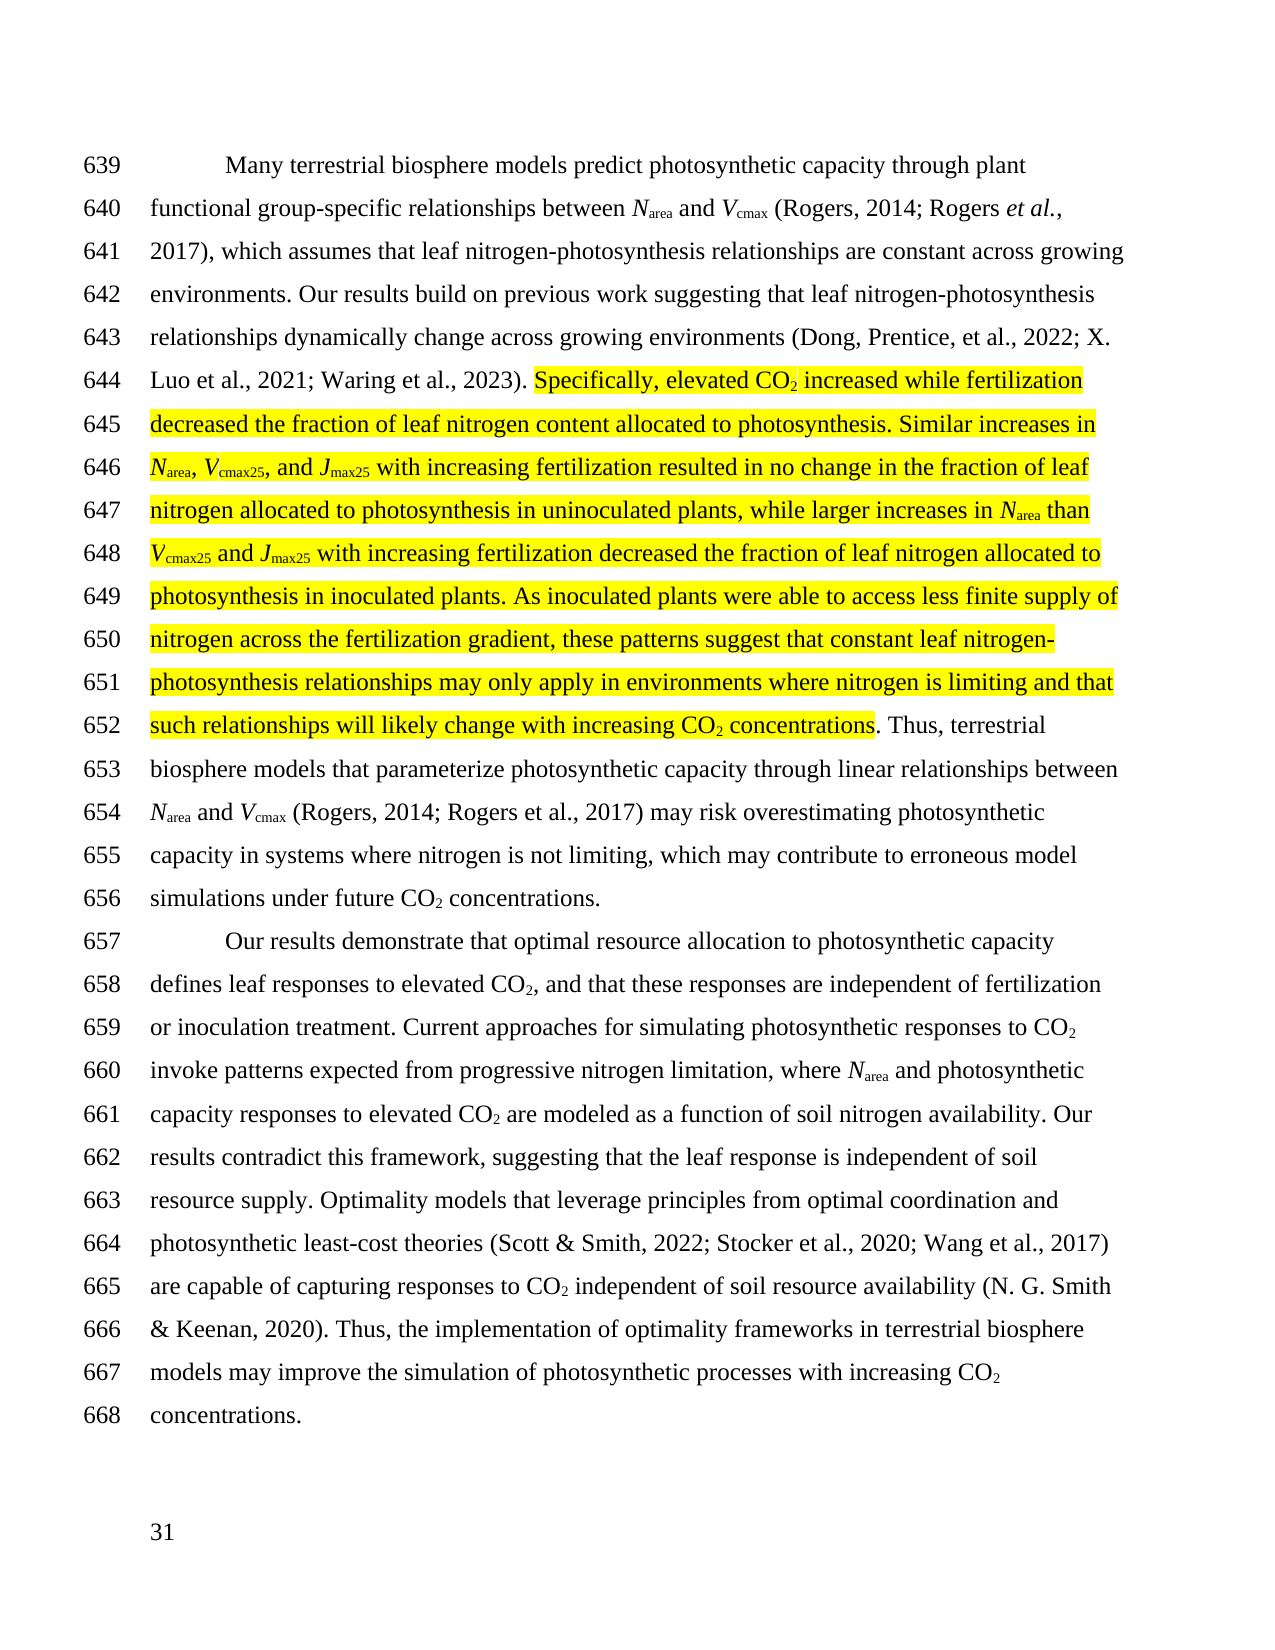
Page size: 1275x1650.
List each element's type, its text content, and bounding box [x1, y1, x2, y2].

text Our results demonstrate that optimal resource allocation to photosynthetic capacity defines leaf responses to elevated CO2, and that these responses are independent of fertilization or inoculation treatment. Current approaches for simulating photosynthetic responses to CO2 invoke patterns expected from progressive nitrogen limitation, where Narea and photosynthetic capacity responses to elevated CO2 are modeled as a function of soil nitrogen availability. Our results contradict this framework, suggesting that the leaf response is independent of soil resource supply. Optimality models that leverage principles from optimal coordination and photosynthetic least-cost theories are capable of capturing responses to CO2 independent of soil resource availability . Thus, the implementation of optimality frameworks in terrestrial biosphere models may improve the simulation of photosynthetic processes with increasing CO2 concentrations. [150, 926, 1125, 1429]
text Many terrestrial biosphere models predict photosynthetic capacity through plant functional group-specific relationships between Narea and Vcmax (Rogers, 2014; Rogers et al., 2017), which assumes that leaf nitrogen-photosynthesis relationships are constant across growing environments. Our results build on previous work suggesting that leaf nitrogen-photosynthesis relationships dynamically change across growing environments . Specifically, elevated CO2 increased while fertilization decreased the fraction of leaf nitrogen content allocated to photosynthesis. Similar increases in Narea, Vcmax25, and Jmax25 with increasing fertilization resulted in no change in the fraction of leaf nitrogen allocated to photosynthesis in uninoculated plants, while larger increases in Narea than Vcmax25 and Jmax25 with increasing fertilization decreased the fraction of leaf nitrogen allocated to photosynthesis in inoculated plants. As inoculated plants were able to access less finite supply of nitrogen across the fertilization gradient, these patterns suggest that constant leaf nitrogen-photosynthesis relationships may only apply in environments where nitrogen is limiting and that such relationships will likely change with increasing CO2 concentrations. Thus, terrestrial biosphere models that parameterize photosynthetic capacity through linear relationships between Narea and Vcmax may risk overestimating photosynthetic capacity in systems where nitrogen is not limiting, which may contribute to erroneous model simulations under future CO2 concentrations. [150, 150, 1125, 912]
